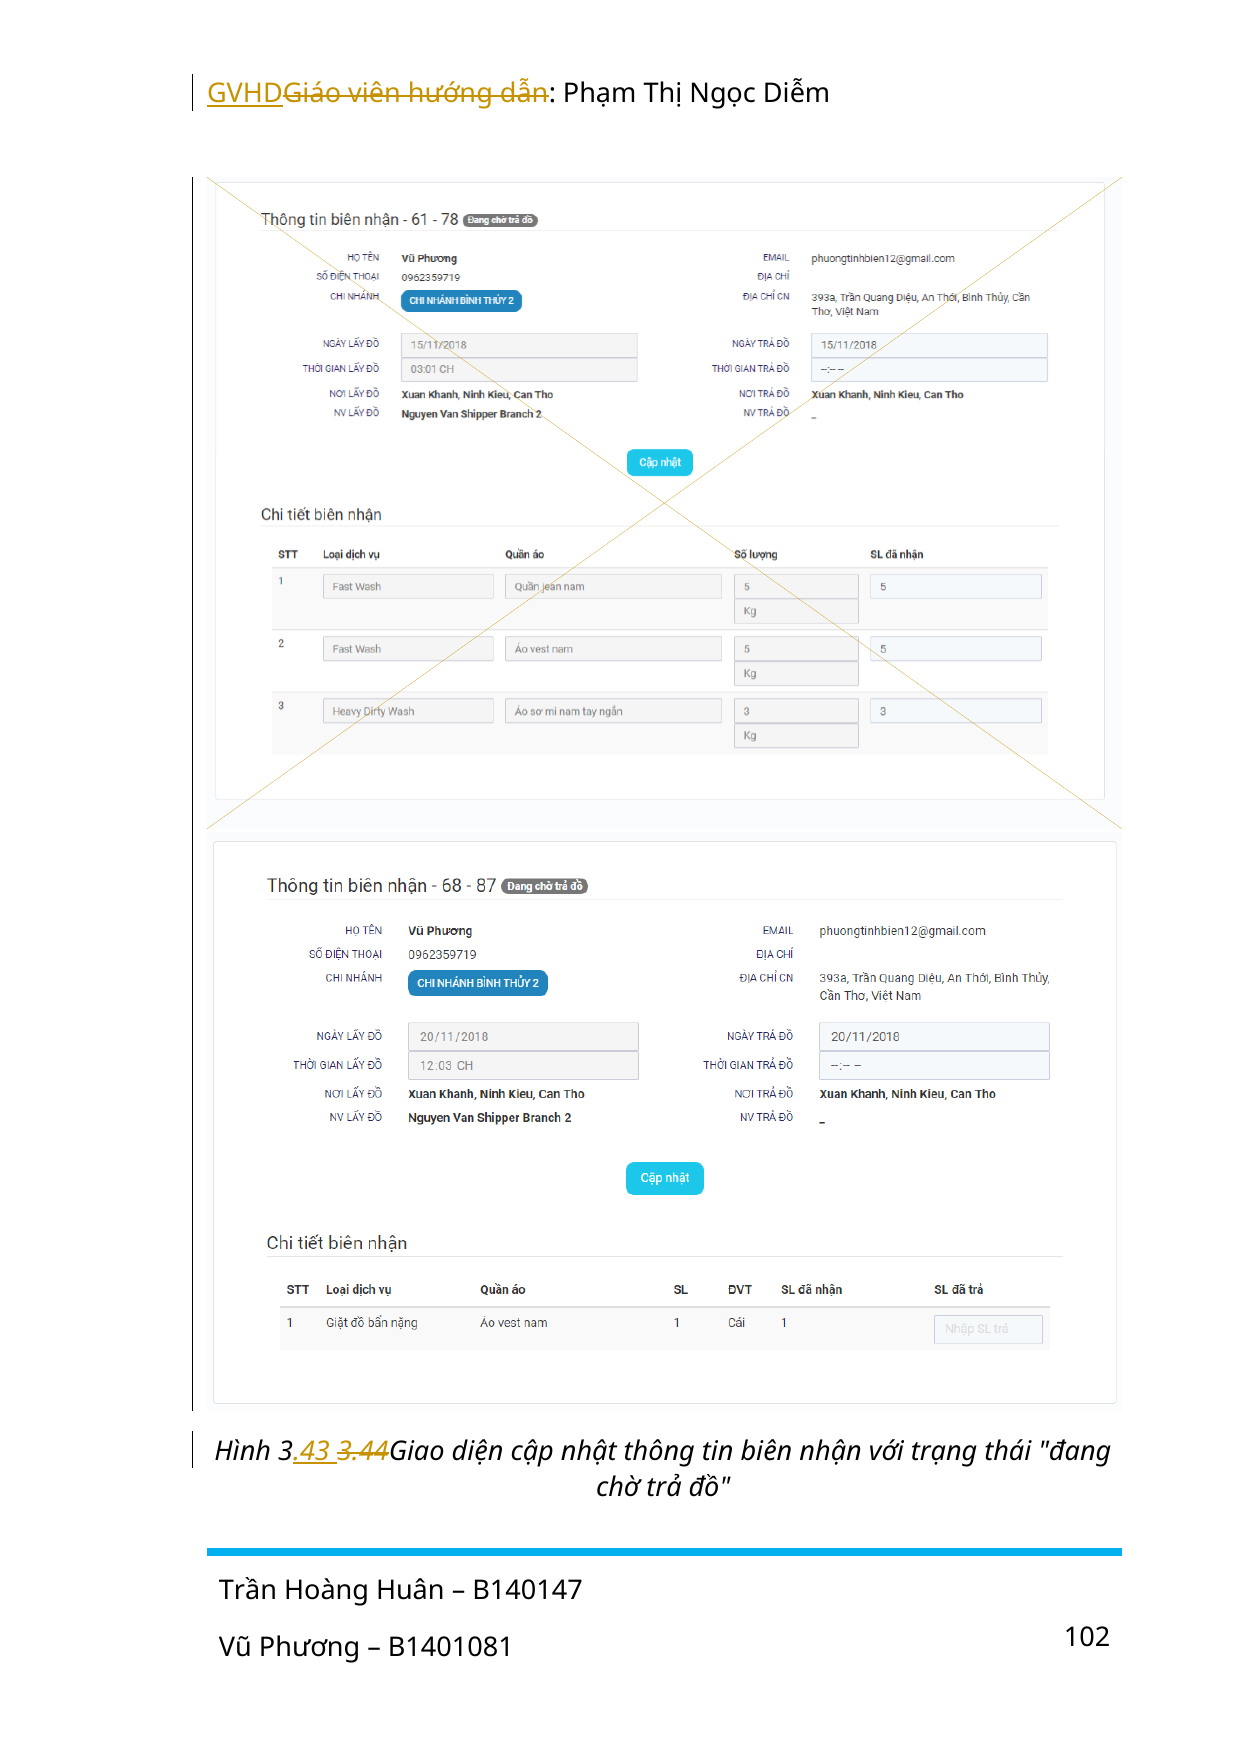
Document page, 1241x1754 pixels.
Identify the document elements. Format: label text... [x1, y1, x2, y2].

picture [206, 178, 662, 828]
picture [206, 832, 1123, 1412]
text Hình 3Giao diện cập nhật thông tin biên nhận với trạng thái "đang chờ trả đồ" [207, 1431, 1122, 1505]
picture [209, 504, 1120, 829]
picture [209, 177, 1120, 502]
picture [666, 178, 1123, 828]
